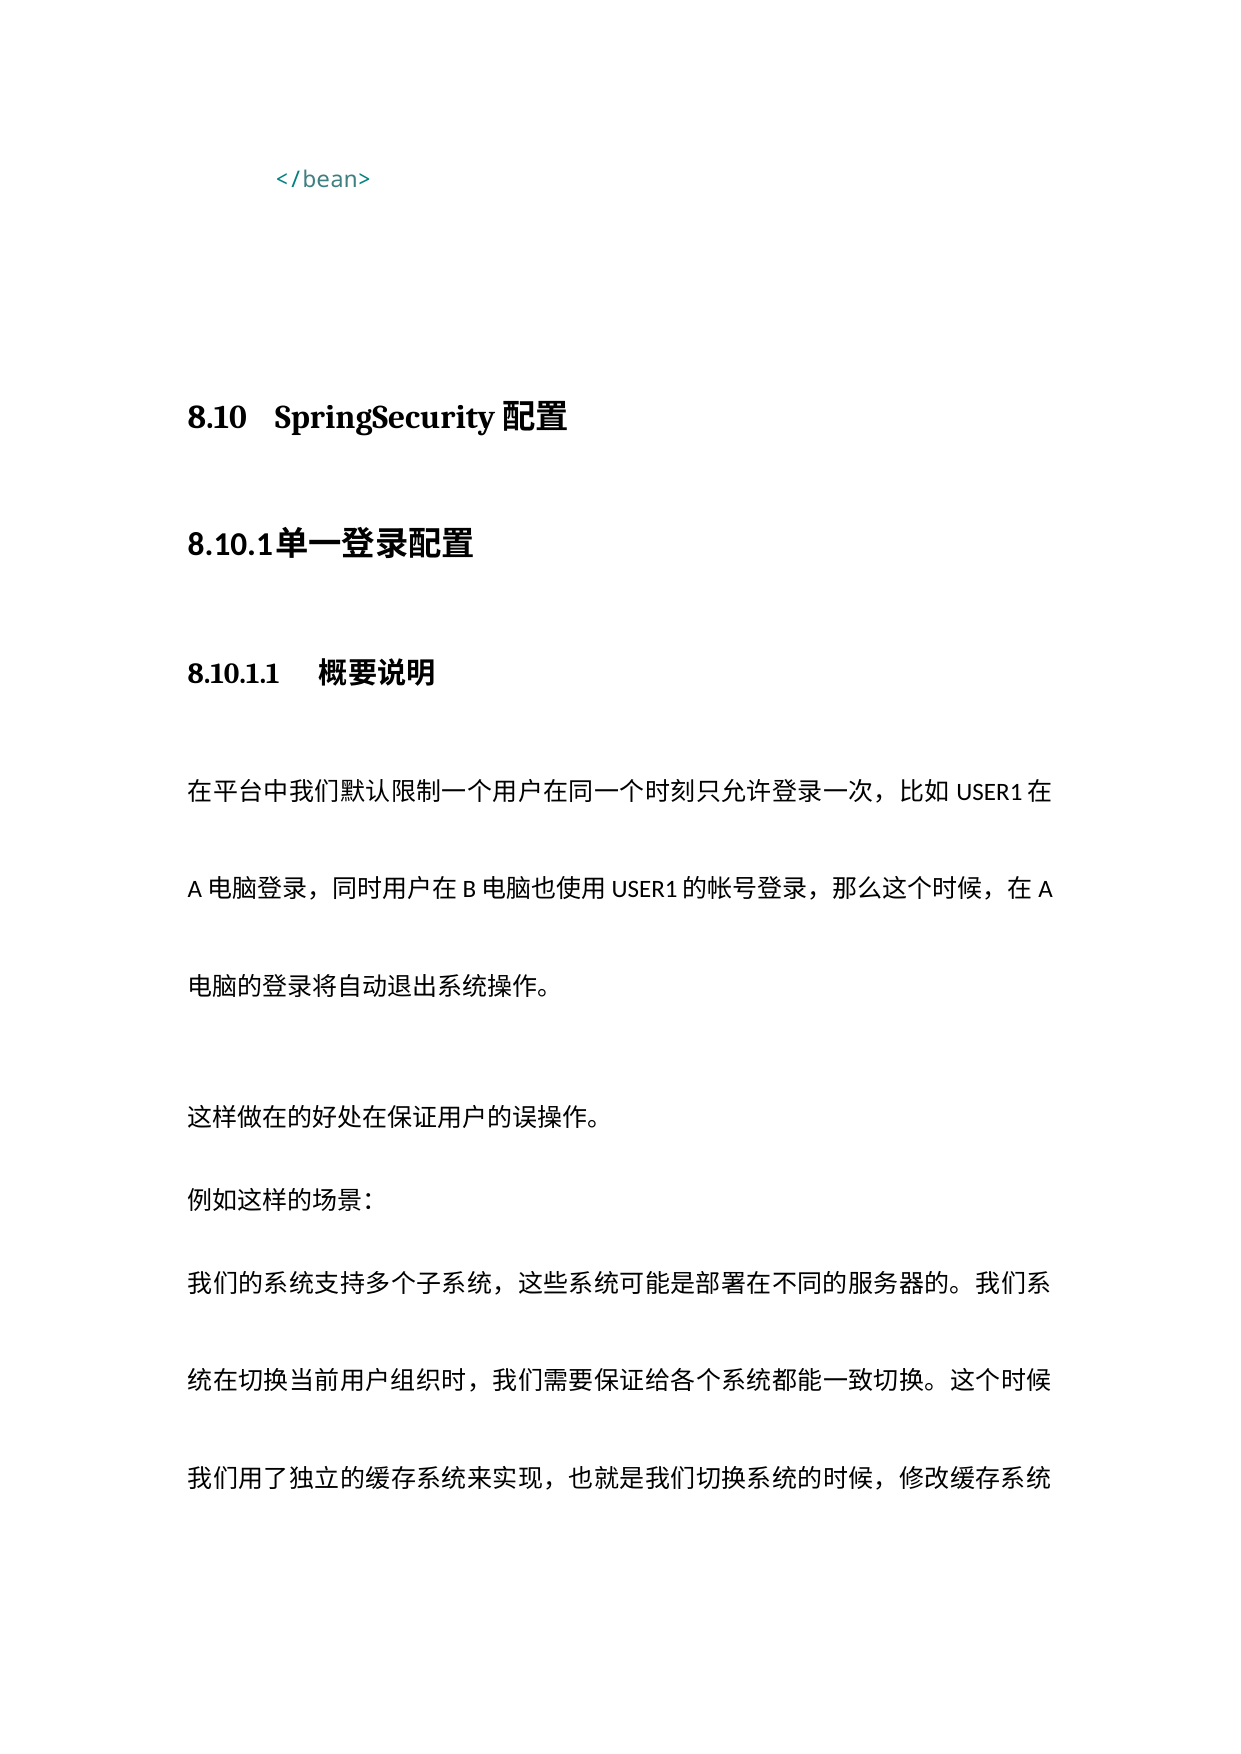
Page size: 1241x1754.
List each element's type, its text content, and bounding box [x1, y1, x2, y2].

text 例如这样的场景： [187, 1166, 1053, 1231]
subtitle 单一登录配置 [187, 509, 1053, 574]
text 在平台中我们默认限制一个用户在同一个时刻只允许登录一次，比如USER1在A电脑登录，同时用户在B电脑也使用USER1的帐号登录，那么这个时候，在A电脑的登录将自动退出系统操作。 [187, 757, 1053, 1017]
text 这样做在的好处在保证用户的误操作。 [187, 1083, 1053, 1148]
text </bean> [187, 162, 1053, 194]
subtitle 概要说明 [187, 638, 1053, 703]
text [187, 1249, 1053, 1509]
subtitle SpringSecurity配置 [187, 382, 1053, 447]
